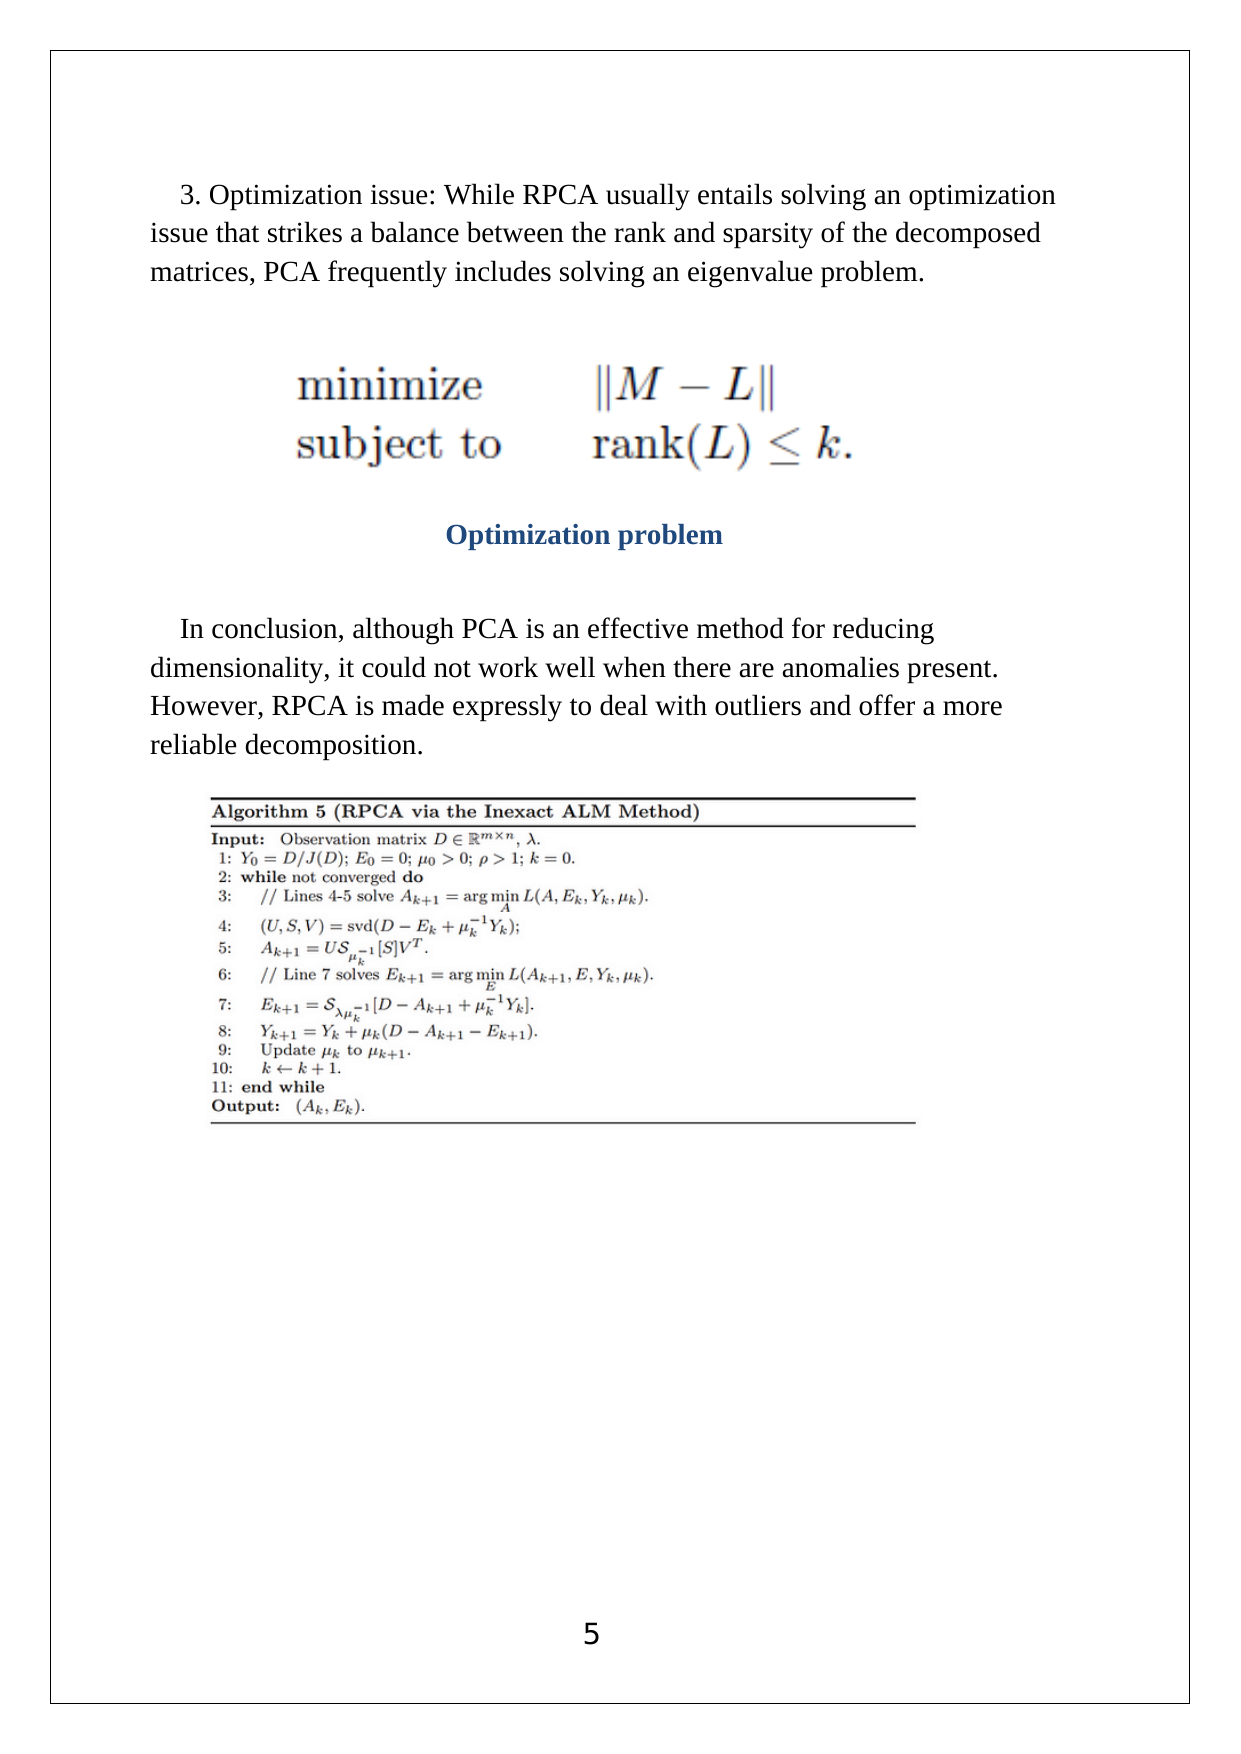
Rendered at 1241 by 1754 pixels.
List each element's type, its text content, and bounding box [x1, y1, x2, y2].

text 3. Optimization issue: While RPCA usually entails solving an optimization issue that strikes a balance between the rank and sparsity of the decomposed matrices, PCA frequently includes solving an eigenvalue problem. [150, 177, 1063, 288]
picture [179, 778, 1093, 1143]
text In conclusion, although PCA is an effective method for reducing dimensionality, it could not work well when there are anomalies present. However, RPCA is made expressly to deal with outliers and offer a more reliable decomposition. [150, 611, 1063, 761]
